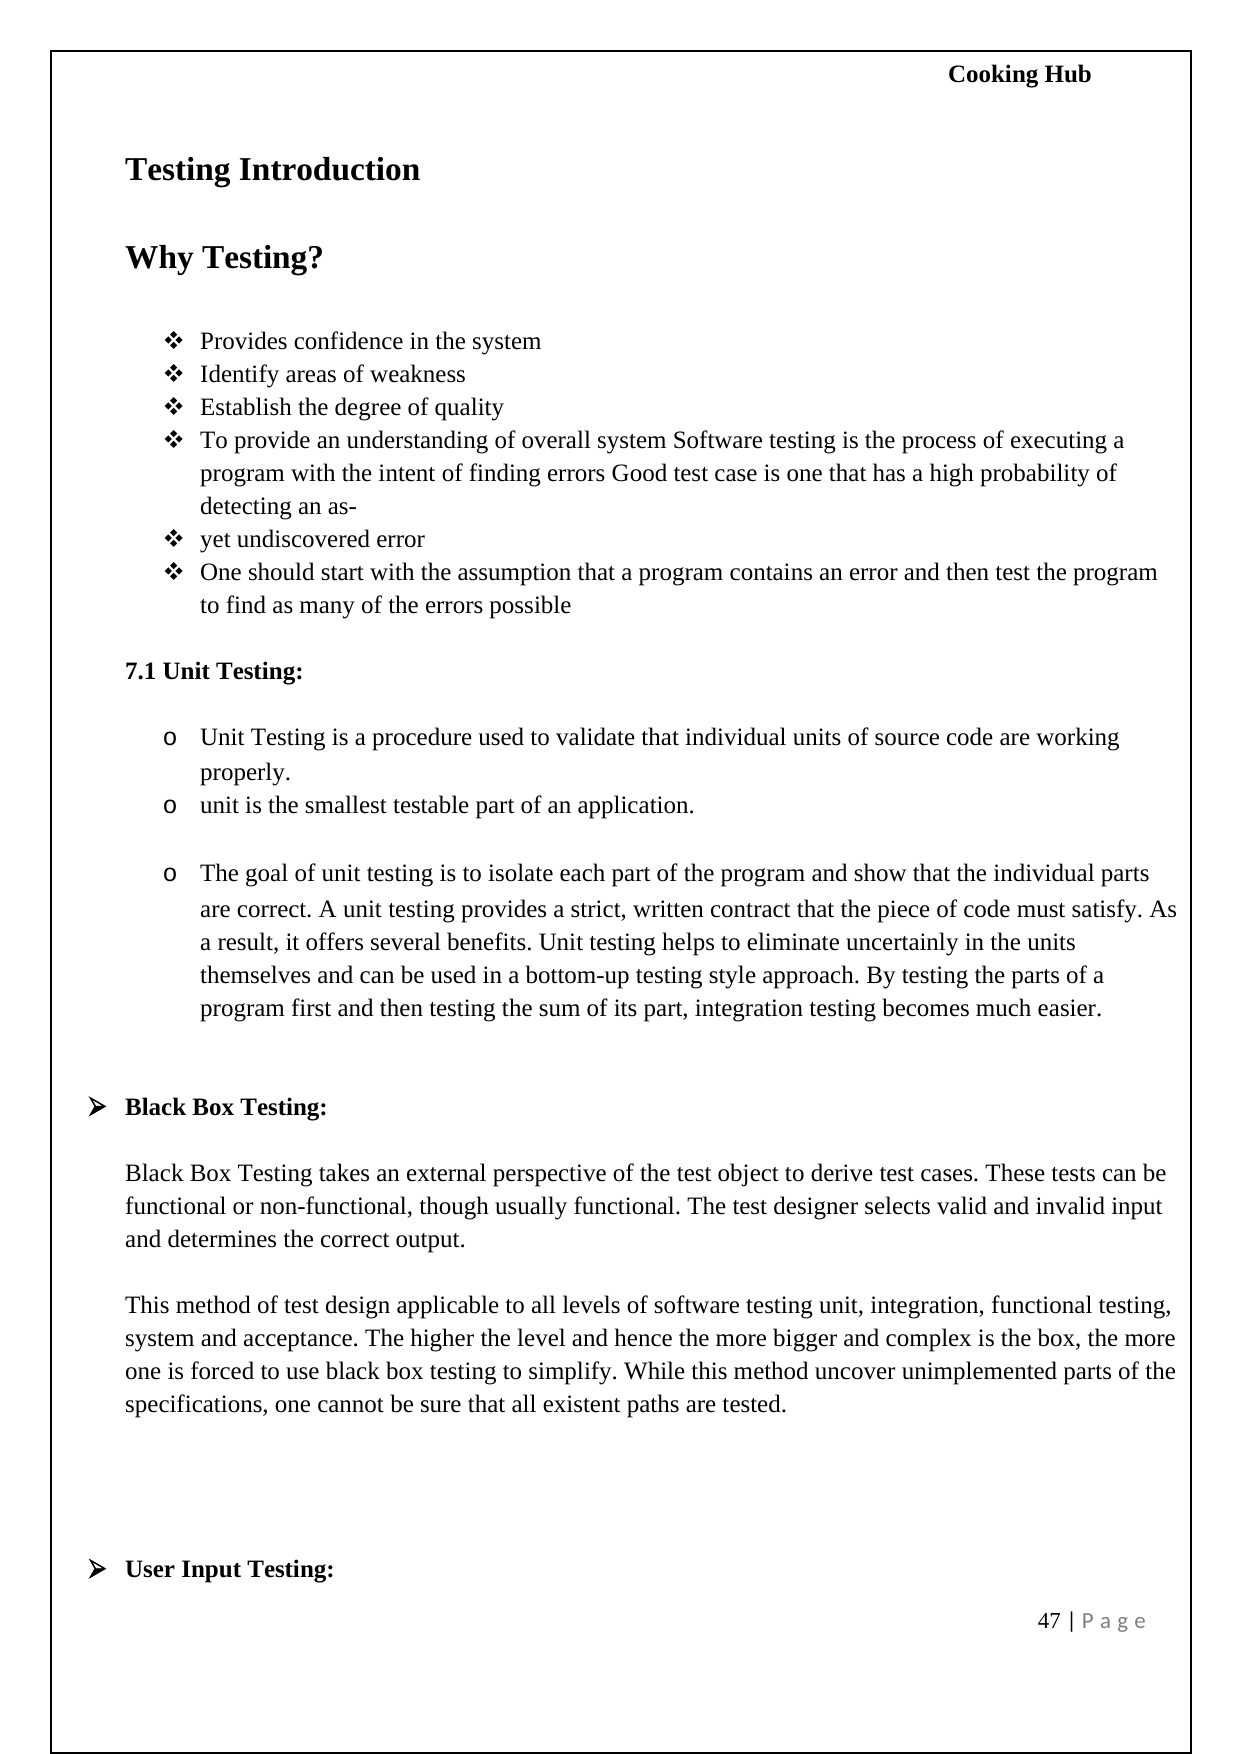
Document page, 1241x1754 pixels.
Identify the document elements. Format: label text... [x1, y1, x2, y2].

text to find as many of the errors possible [200, 590, 1190, 619]
list Unit Testing is a procedure used to validate that individual units of source code are working properly. [162, 722, 1190, 786]
text are correct. A unit testing provides a strict, written contract that the piece of code must satisfy. As a result, it offers several benefits. Unit testing helps to eliminate uncertainly in the units themselves and can be used in a bottom-up testing style approach. By testing the parts of a program first and then testing the sum of its part, integration testing becomes much easier. [200, 894, 1190, 1022]
list Establish the degree of quality [162, 392, 1190, 421]
list Black Box Testing: [87, 1092, 1190, 1121]
list Identify areas of weakness [162, 359, 1190, 387]
text Testing Introduction [52, 149, 1190, 188]
list One should start with the assumption that a program contains an error and then test the program [162, 557, 1190, 586]
text Why Testing? [52, 238, 1190, 276]
text This method of test design applicable to all levels of software testing unit, integration, functional testing, system and acceptance. The higher the level and hence the more bigger and complex is the box, the more one is forced to use black box testing to simplify. While this method uncover unimplemented parts of the specifications, one cannot be sure that all existent paths are tested. [125, 1290, 1190, 1418]
list yet undiscovered error [162, 524, 1190, 553]
list To provide an understanding of overall system Software testing is the process of executing a program with the intent of finding errors Good test case is one that has a high probability of detecting an as- [162, 425, 1190, 519]
list unit is the smallest testable part of an application. [162, 790, 1190, 821]
list The goal of unit testing is to isolate each part of the program and show that the individual parts [162, 858, 1190, 889]
text Black Box Testing takes an external perspective of the test object to derive test cases. These tests can be functional or non-functional, though usually functional. The test designer selects valid and invalid input and determines the correct output. [125, 1158, 1190, 1253]
list User Input Testing: [87, 1554, 1190, 1583]
list Provides confidence in the system [162, 326, 1190, 354]
text 7.1 Unit Testing: [52, 656, 1190, 685]
